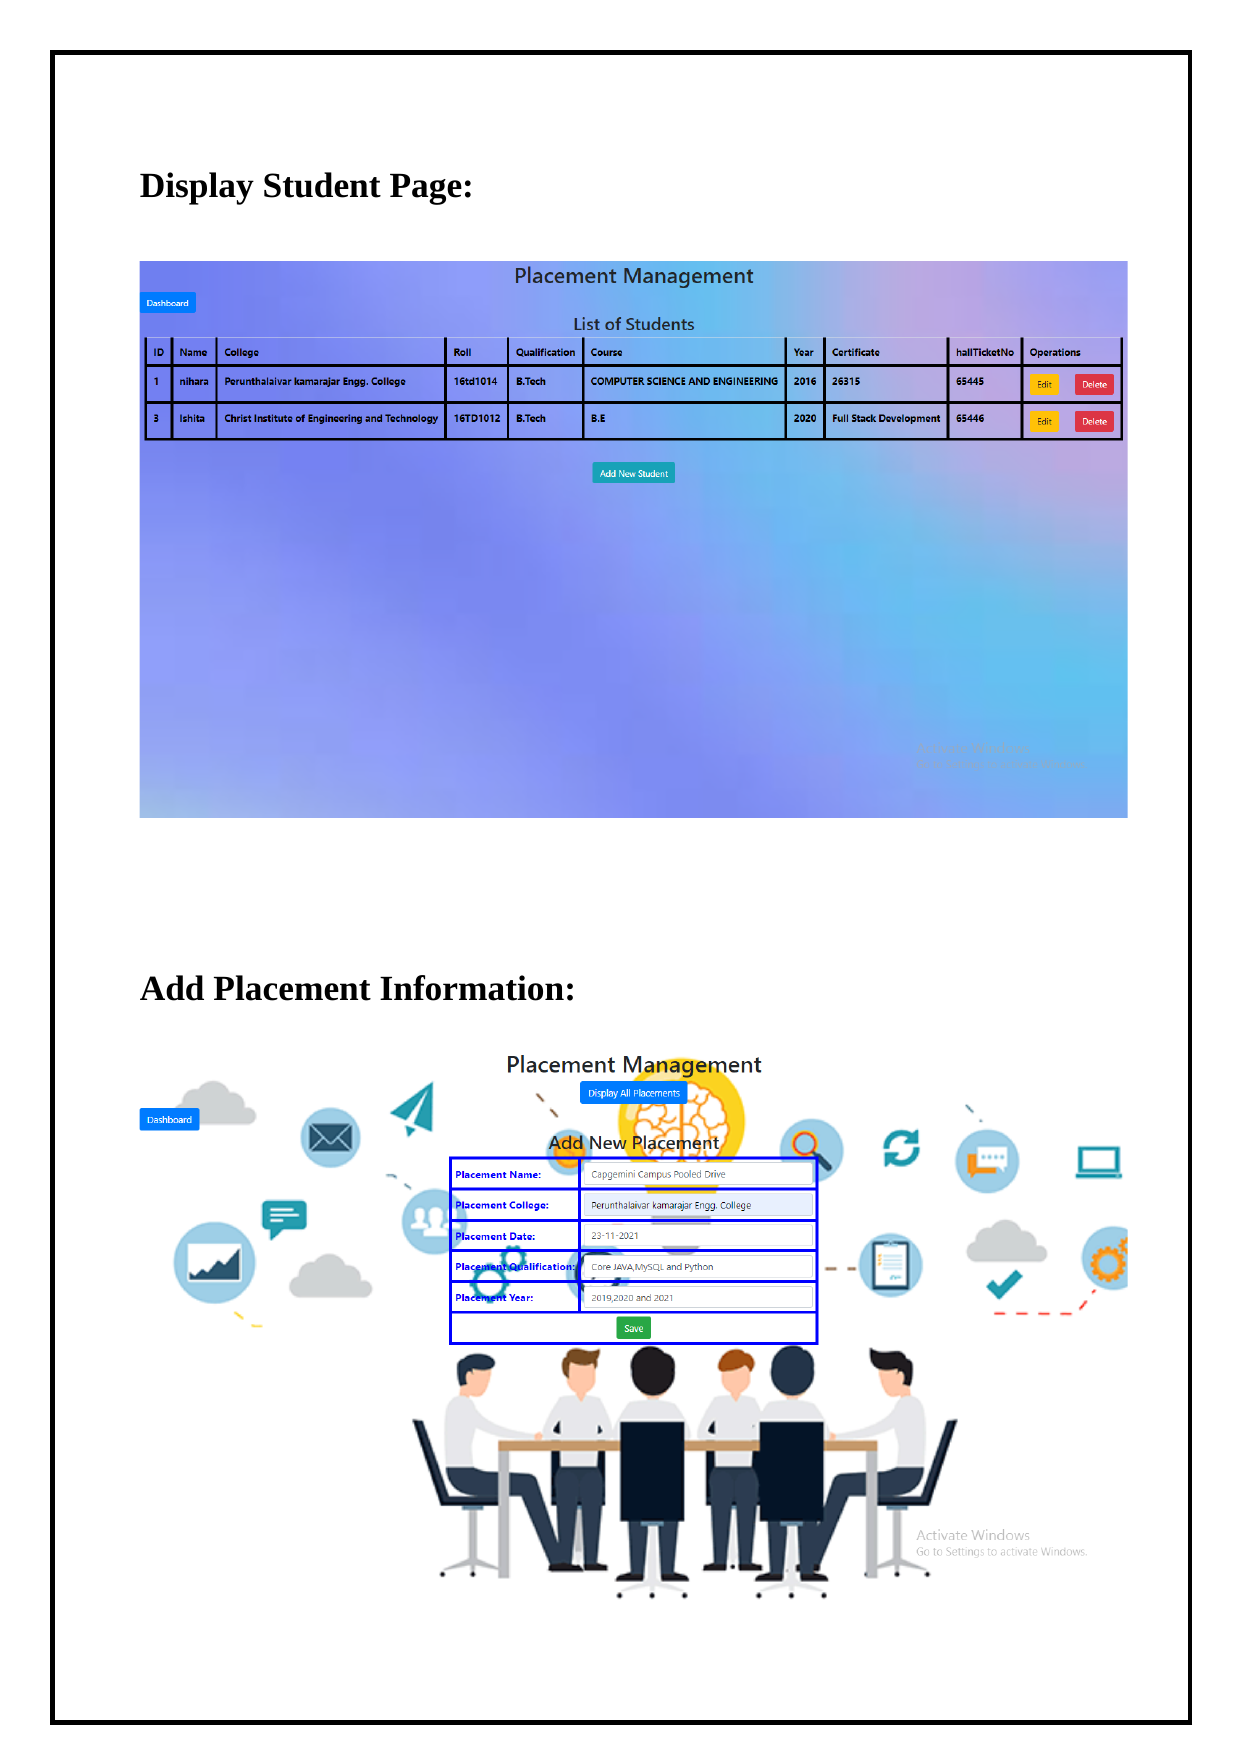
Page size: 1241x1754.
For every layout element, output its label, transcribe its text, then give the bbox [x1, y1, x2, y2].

picture [139, 1049, 1128, 1605]
text Add Placement Information: [139, 968, 1128, 1008]
picture [139, 261, 1128, 818]
text Display Student Page: [139, 164, 1128, 205]
